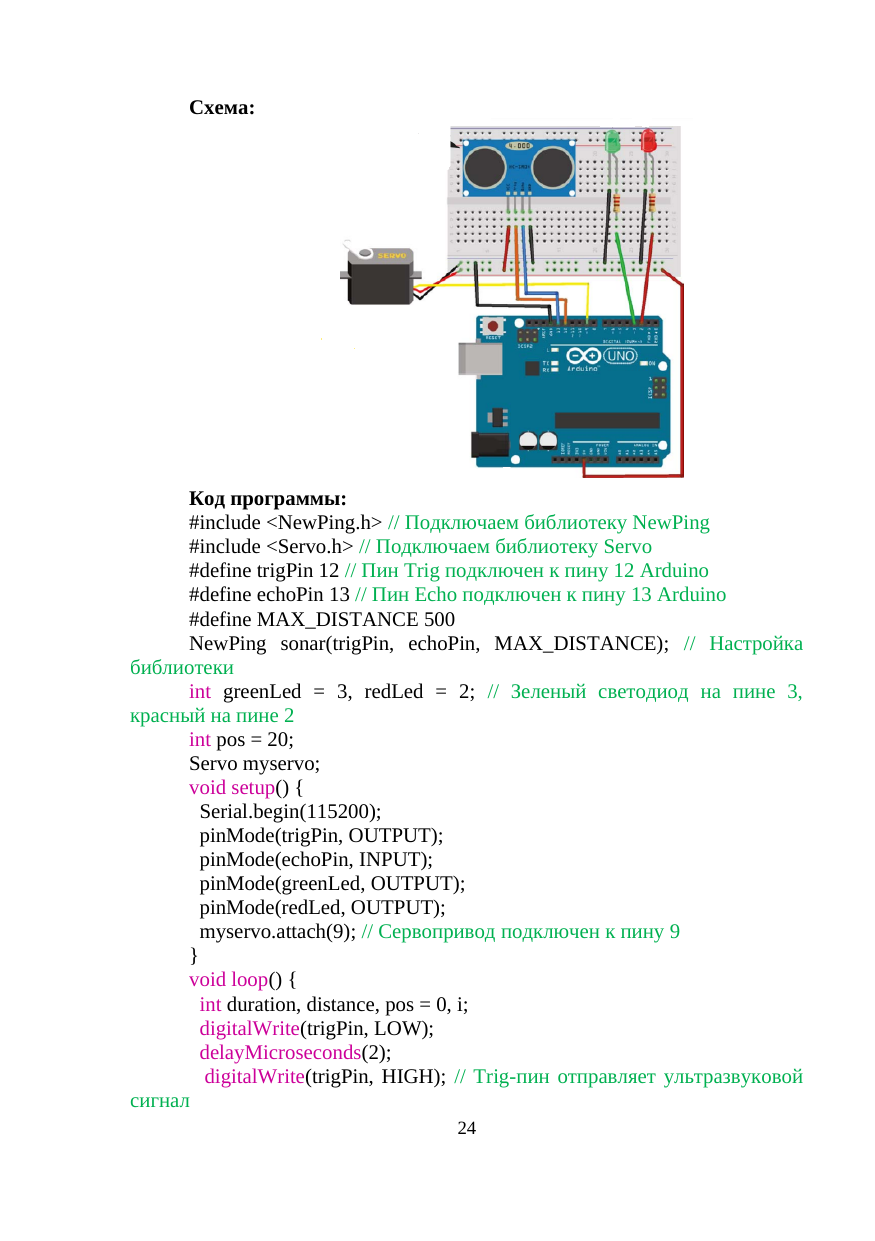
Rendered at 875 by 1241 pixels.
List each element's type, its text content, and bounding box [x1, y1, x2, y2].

text #define echoPin 13 // Пин Echo подключен к пину 13 Arduino [130, 582, 803, 606]
text pinMode(trigPin, OUTPUT); [130, 823, 803, 847]
text pinMode(echoPin, INPUT); [130, 847, 803, 871]
text #include <Servo.h> // Подключаем библиотеку Servo [130, 534, 803, 558]
text int pos = 20; [130, 727, 803, 751]
text int duration, distance, pos = 0, i; [130, 991, 803, 1016]
text Код программы: [130, 486, 803, 510]
text NewPing sonar(trigPin, echoPin, MAX_DISTANCE); // Настройка библиотеки [130, 631, 803, 679]
picture [299, 118, 693, 487]
text #define MAX_DISTANCE 500 [130, 606, 803, 631]
text digitalWrite(trigPin, HIGH); // Trig-пин отправляет ультразвуковой сигнал [130, 1064, 803, 1112]
text int greenLed = 3, redLed = 2; // Зеленый светодиод на пине 3, красный на пине 2 [130, 679, 803, 727]
text myservo.attach(9); // Сервопривод подключен к пину 9 [130, 919, 803, 943]
text Схема: [130, 95, 803, 119]
text Servo myservo; [130, 751, 803, 775]
text void loop() { [130, 967, 803, 991]
text pinMode(greenLed, OUTPUT); [130, 871, 803, 895]
text void setup() { [130, 775, 803, 799]
text Serial.begin(115200); [130, 799, 803, 823]
text delayMicroseconds(2); [130, 1039, 803, 1064]
text digitalWrite(trigPin, LOW); [130, 1016, 803, 1039]
text #include <NewPing.h> // Подключаем библиотеку NewPing [130, 510, 803, 534]
text } [130, 943, 803, 967]
text #define trigPin 12 // Пин Trig подключен к пину 12 Arduino [130, 558, 803, 582]
text pinMode(redLed, OUTPUT); [130, 895, 803, 919]
